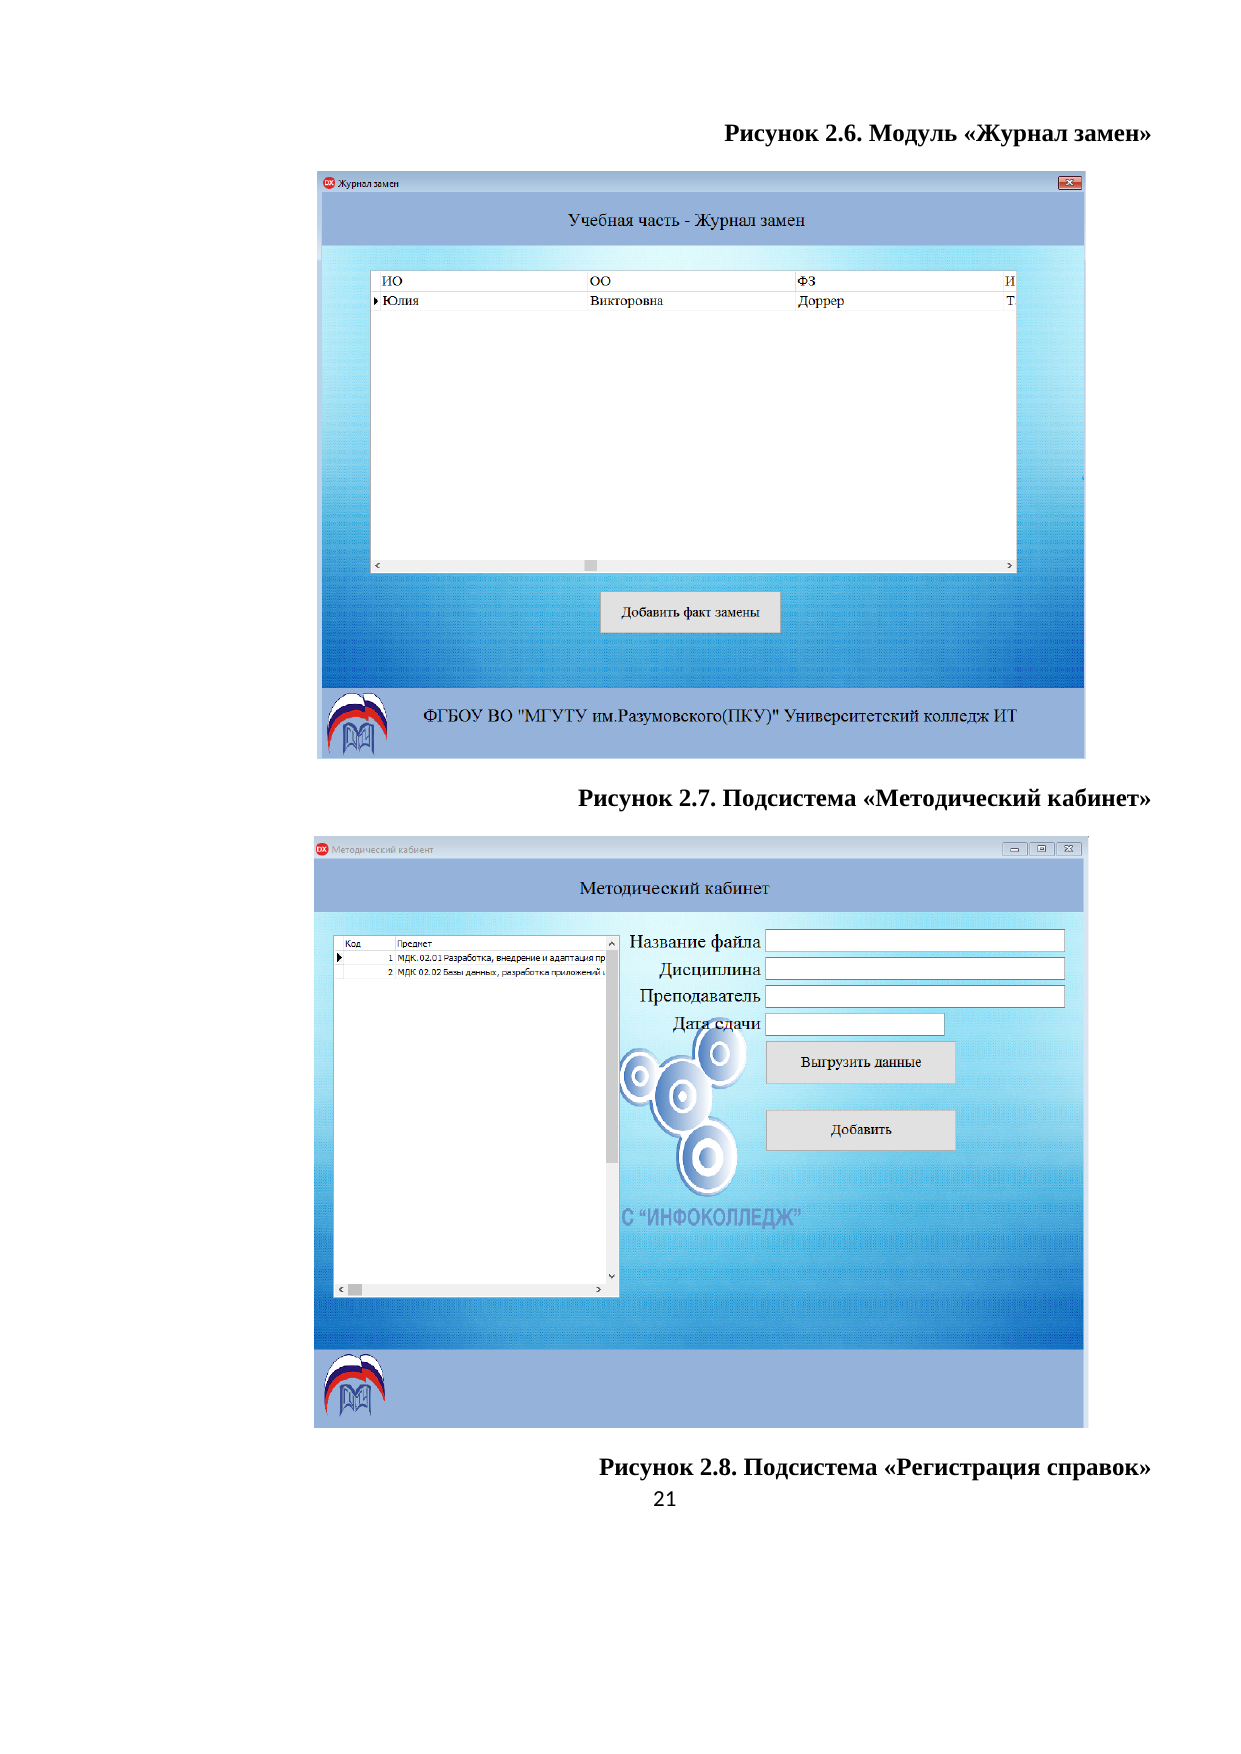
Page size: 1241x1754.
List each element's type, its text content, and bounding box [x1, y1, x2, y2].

text Рисунок 2.8. Подсистема «Регистрация справок» [177, 1452, 1152, 1481]
picture [317, 171, 1086, 759]
text Рисунок 2.7. Подсистема «Методический кабинет» [177, 783, 1152, 812]
picture [313, 836, 1089, 1428]
text Рисунок 2.6. Модуль «Журнал замен» [177, 118, 1152, 147]
